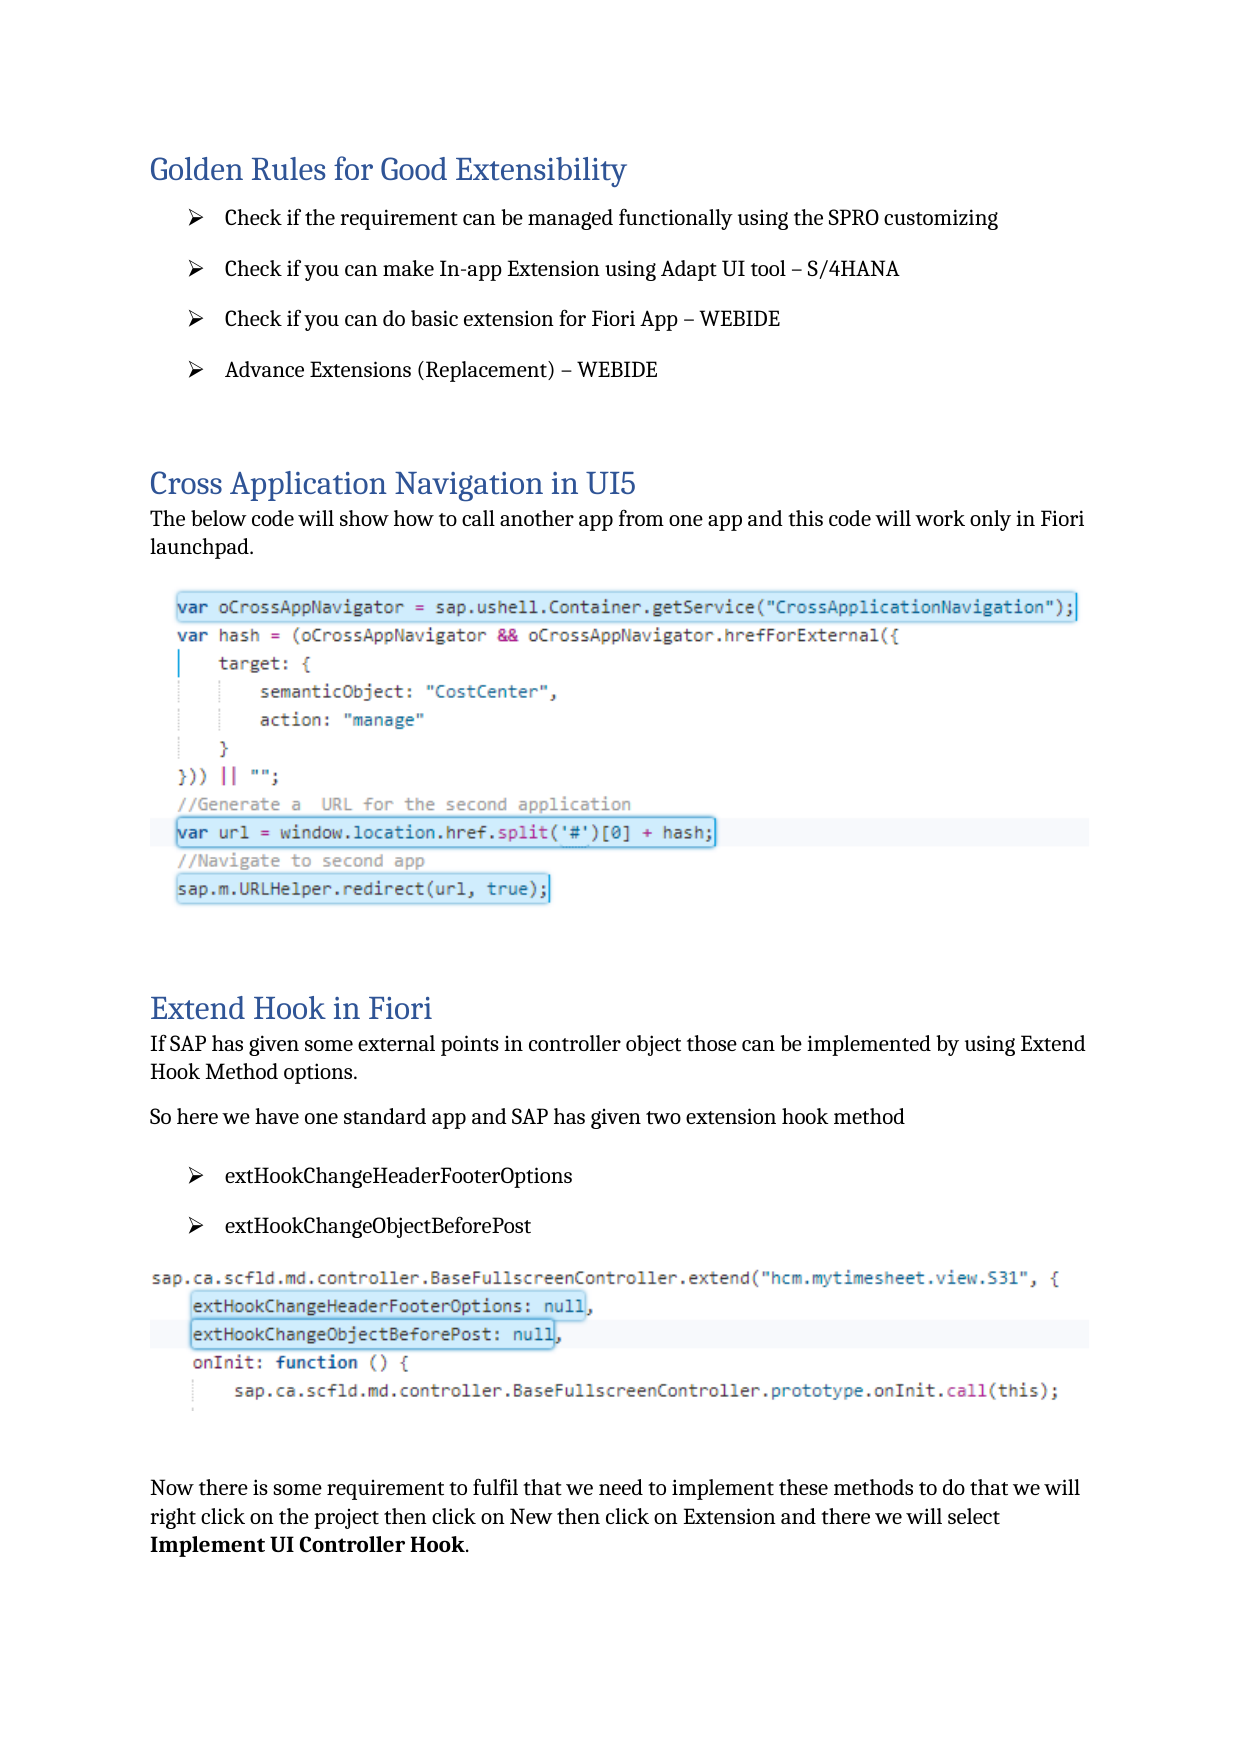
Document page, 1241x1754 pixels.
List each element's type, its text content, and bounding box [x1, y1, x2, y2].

subtitle Golden Rules for Good Extensibility [150, 150, 1090, 188]
picture [150, 1267, 1090, 1411]
text So here we have one standard app and SAP has given two extension hook method [150, 1104, 1090, 1130]
list extHookChangeObjectBeforePost [187, 1200, 1090, 1247]
subtitle Cross Application Navigation in UI5 [150, 464, 1090, 503]
text Now there is some requirement to fulfil that we need to implement these methods to do that we will right click on the project then click on New then click on Extension and there we will select Implement UI Controller Hook. [150, 1475, 1090, 1558]
list Check if you can do basic extension for Fiori App – WEBIDE [187, 293, 1090, 340]
list Check if the requirement can be managed functionally using the SPRO customizing [187, 191, 1090, 238]
list Check if you can make In-app Extension using Adapt UI tool – S/4HANA [187, 242, 1090, 289]
text If SAP has given some external points in controller object those can be implemented by using Extend Hook Method options. [150, 1031, 1090, 1085]
list extHookChangeHeaderFooterOptions [187, 1149, 1090, 1196]
list Advance Extensions (Replacement) – WEBIDE [187, 343, 1090, 391]
text The below code will show how to call another app from one app and this code will work only in Fiori launchpad. [150, 506, 1090, 561]
subtitle Extend Hook in Fiori [150, 989, 1090, 1027]
picture [150, 579, 1090, 917]
